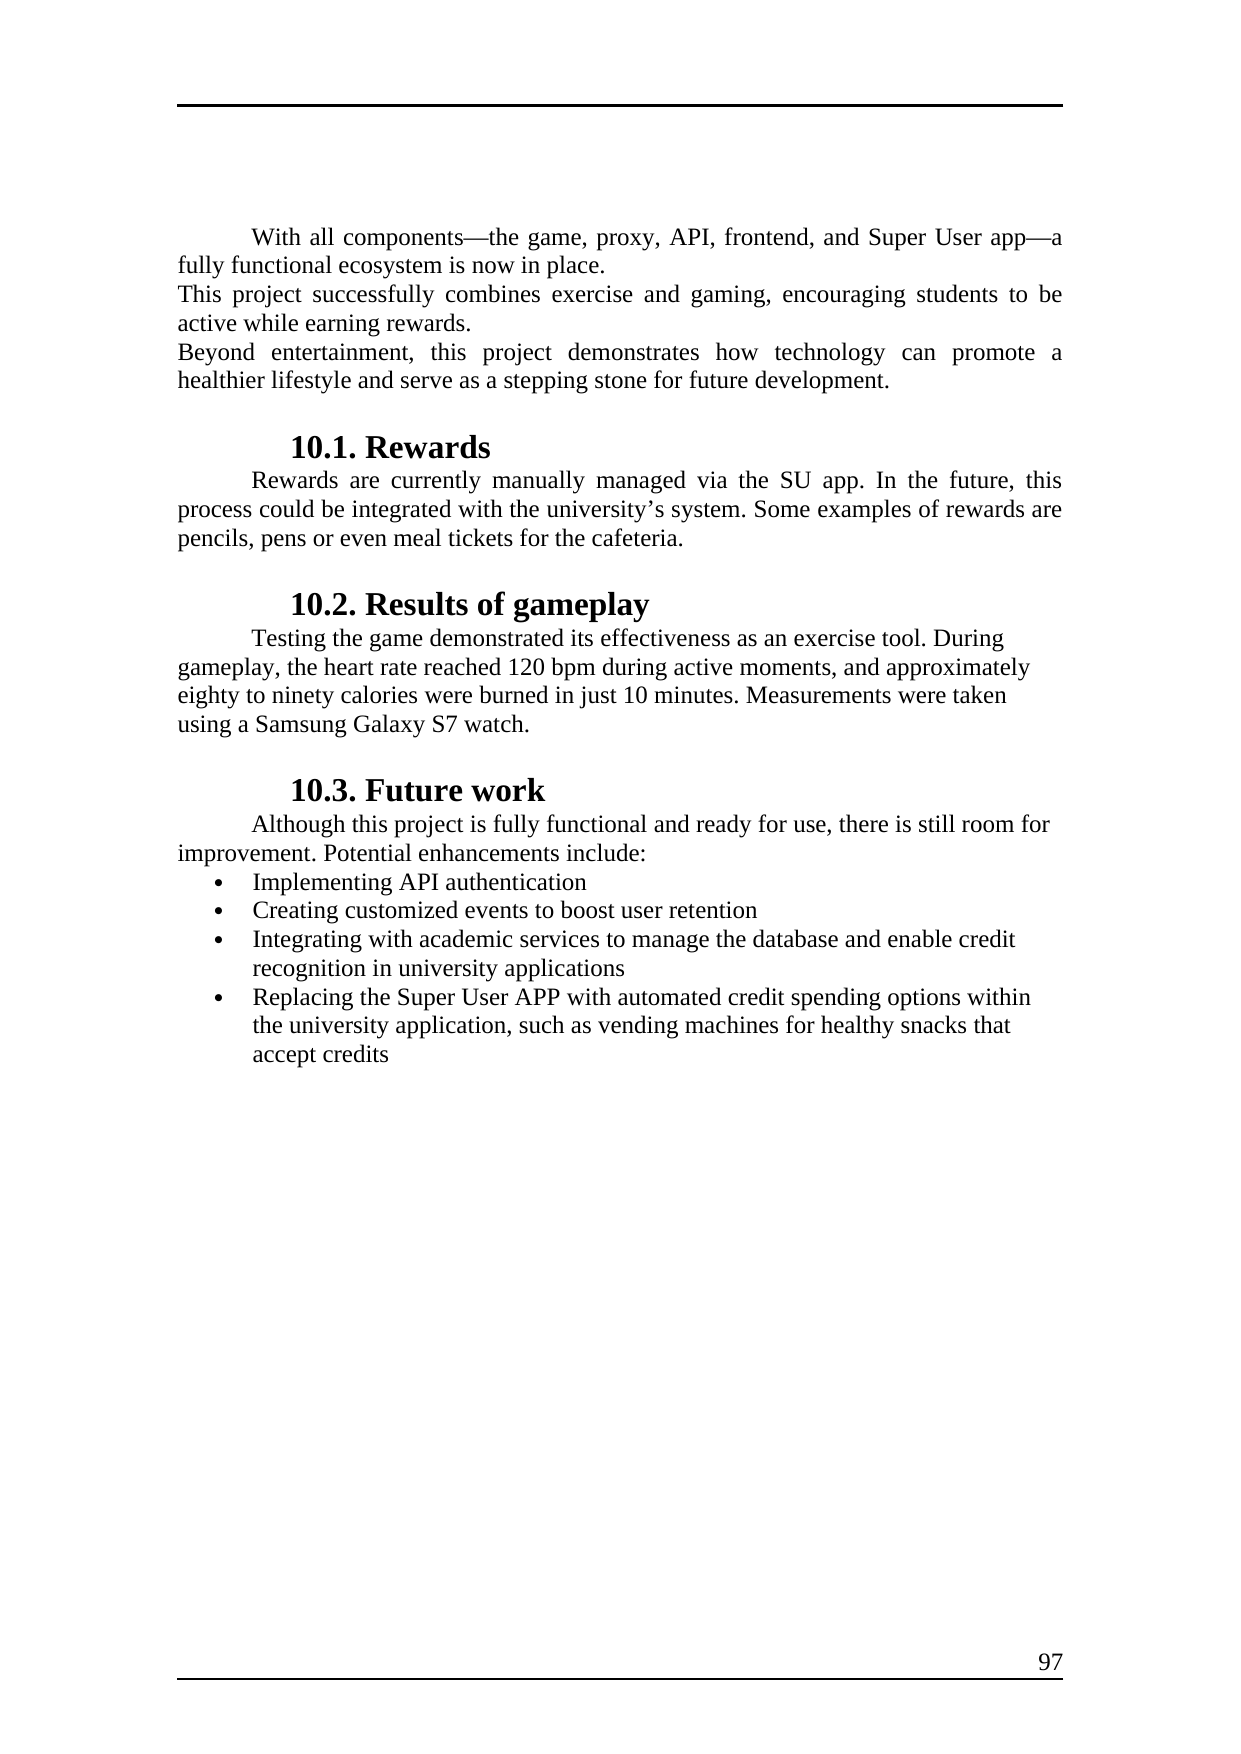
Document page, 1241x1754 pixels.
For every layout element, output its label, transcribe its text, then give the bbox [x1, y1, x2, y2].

text Rewards are currently manually managed via the SU app. In the future, this process could be integrated with the university’s system. Some examples of rewards are pencils, pens or even meal tickets for the cafeteria. [177, 465, 1063, 552]
subtitle Rewards [290, 427, 1063, 465]
list Replacing the Super User APP with automated credit spending options within the university application, such as vending machines for healthy snacks that accept credits [215, 982, 1063, 1068]
text With all components—the game, proxy, API, frontend, and Super User app—a fully functional ecosystem is now in place. [177, 222, 1063, 279]
list Integrating with academic services to manage the database and enable credit recognition in university applications [215, 924, 1063, 982]
list Implementing API authentication [215, 867, 1063, 895]
text Although this project is fully functional and ready for use, there is still room for improvement. Potential enhancements include: [177, 809, 1063, 867]
list Creating customized events to boost user retention [215, 895, 1063, 924]
text Beyond entertainment, this project demonstrates how technology can promote a healthier lifestyle and serve as a stepping stone for future development. [177, 337, 1063, 394]
text This project successfully combines exercise and gaming, encouraging students to be active while earning rewards. [177, 279, 1063, 337]
subtitle Future work [290, 771, 1063, 809]
subtitle Results of gameplay [290, 584, 1063, 623]
text Testing the game demonstrated its effectiveness as an exercise tool. During gameplay, the heart rate reached 120 bpm during active moments, and approximately eighty to ninety calories were burned in just 10 minutes. Measurements were taken using a Samsung Galaxy S7 watch. [177, 623, 1063, 738]
